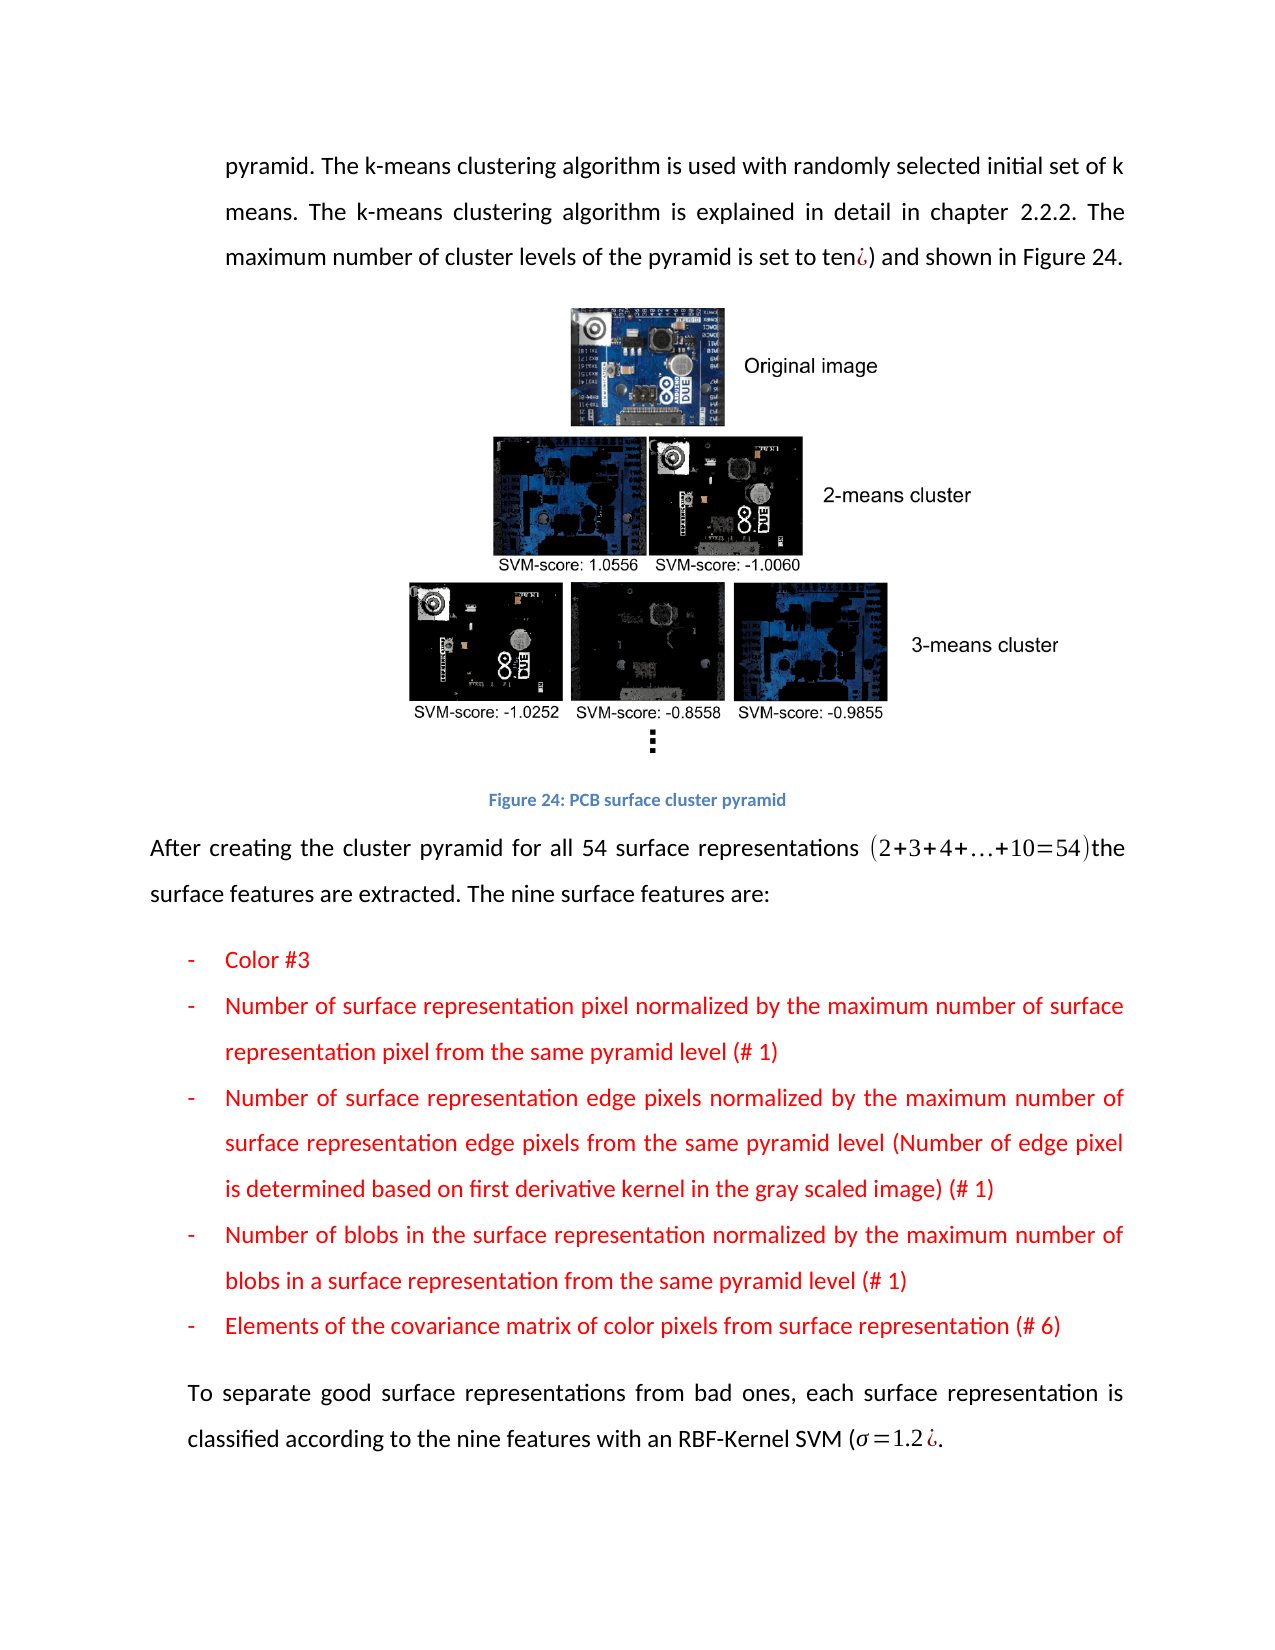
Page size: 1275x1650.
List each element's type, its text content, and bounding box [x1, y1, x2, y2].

list Color #3 [187, 945, 1125, 975]
text After creating the cluster pyramid for all 54 surface representations the surface features are extracted. The nine surface features are: [150, 832, 1125, 909]
picture [409, 308, 1059, 753]
text To separate good surface representations from bad ones, each surface representation is classified according to the nine features with an RBF-Kernel SVM (. [187, 1377, 1125, 1453]
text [225, 150, 1125, 272]
list Number of blobs in the surface representation normalized by the maximum number of blobs in a surface representation from the same pyramid level (# 1) [187, 1219, 1125, 1295]
list Elements of the covariance matrix of color pixels from surface representation (# 6) [187, 1311, 1125, 1341]
list Number of surface representation pixel normalized by the maximum number of surface representation pixel from the same pyramid level (# 1) [187, 990, 1125, 1067]
list Number of surface representation edge pixels normalized by the maximum number of surface representation edge pixels from the same pyramid level (Number of edge pixel is determined based on first derivative kernel in the gray scaled image) (# 1) [187, 1082, 1125, 1204]
